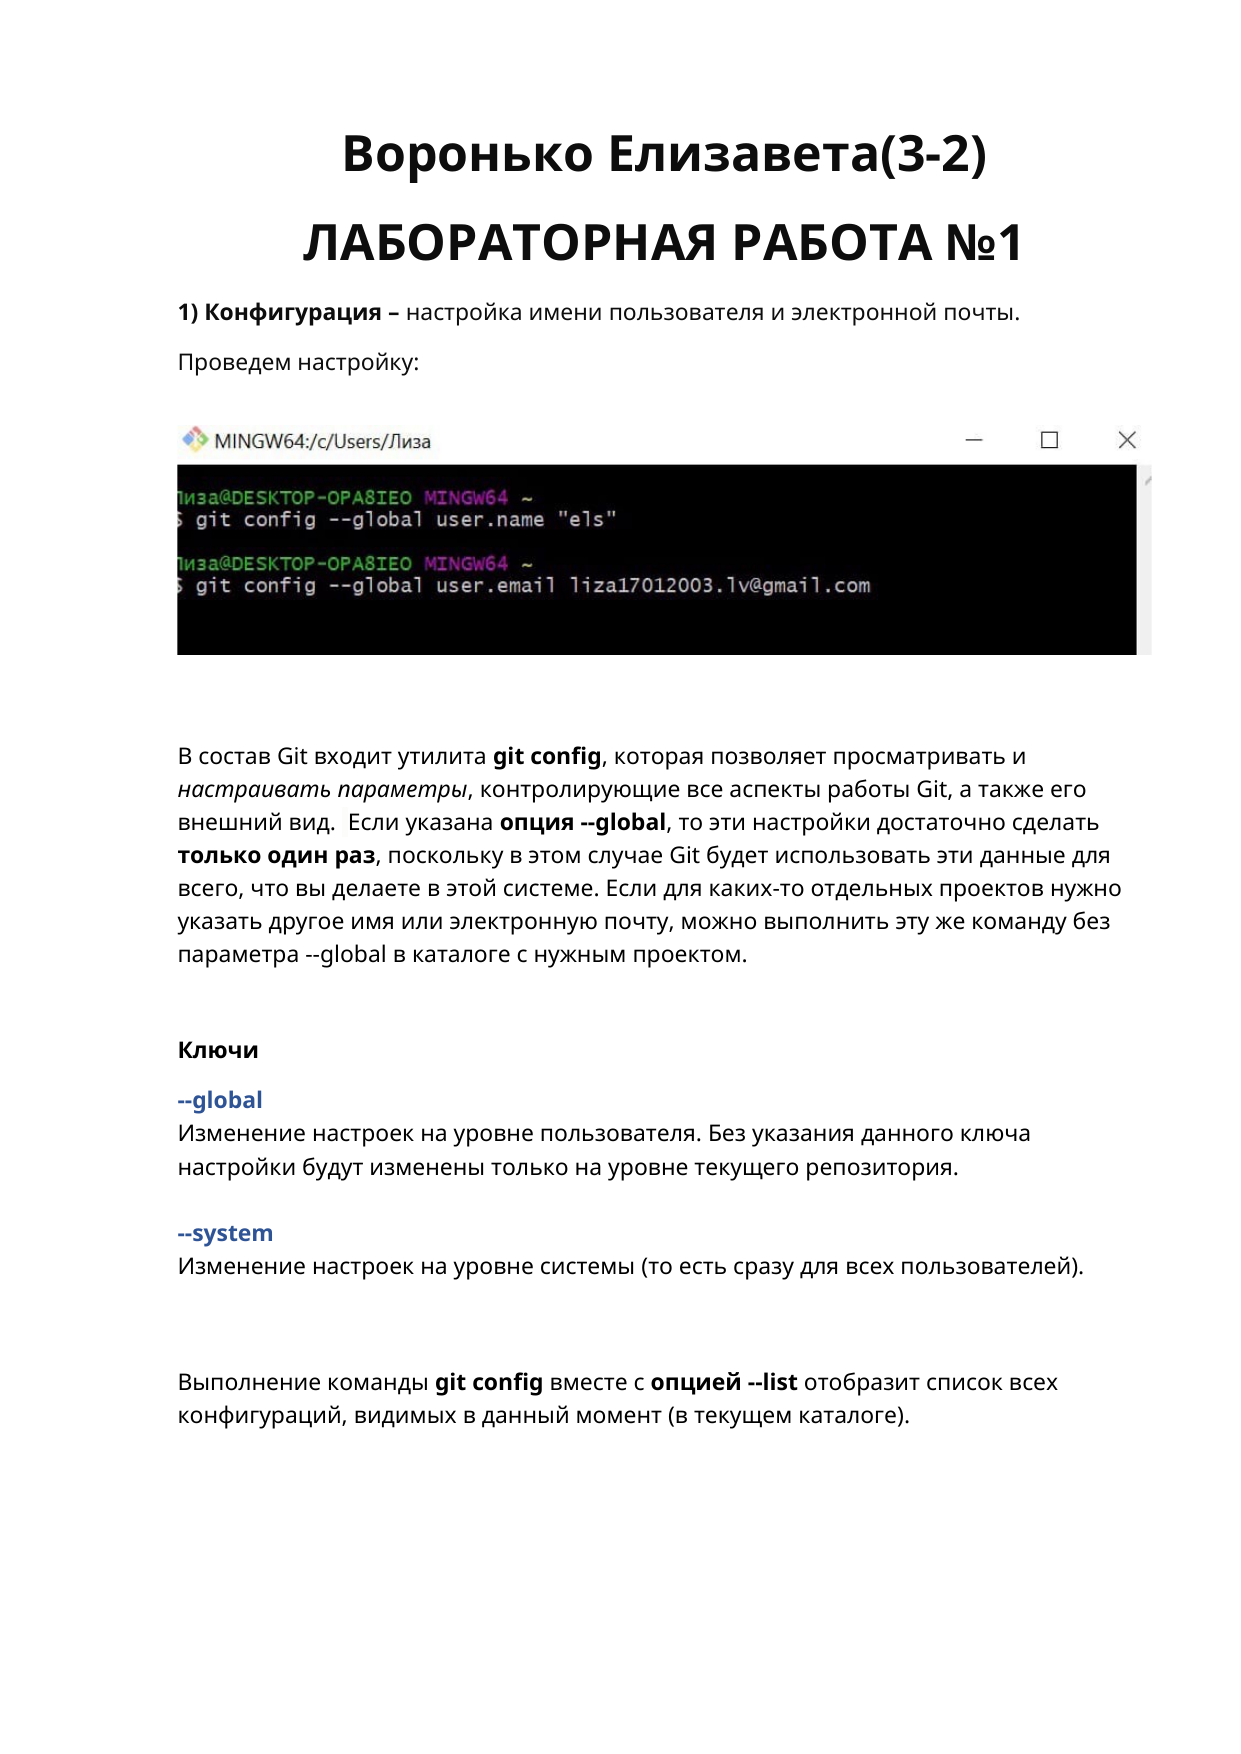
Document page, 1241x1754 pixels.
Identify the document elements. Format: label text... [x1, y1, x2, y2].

picture [177, 425, 1152, 655]
text 1) Конфигурация – настройка имени пользователя и электронной почты. [177, 296, 1152, 327]
text Воронько Елизавета(3-2) [177, 118, 1152, 186]
text ЛАБОРАТОРНАЯ РАБОТА №1 [177, 207, 1152, 275]
